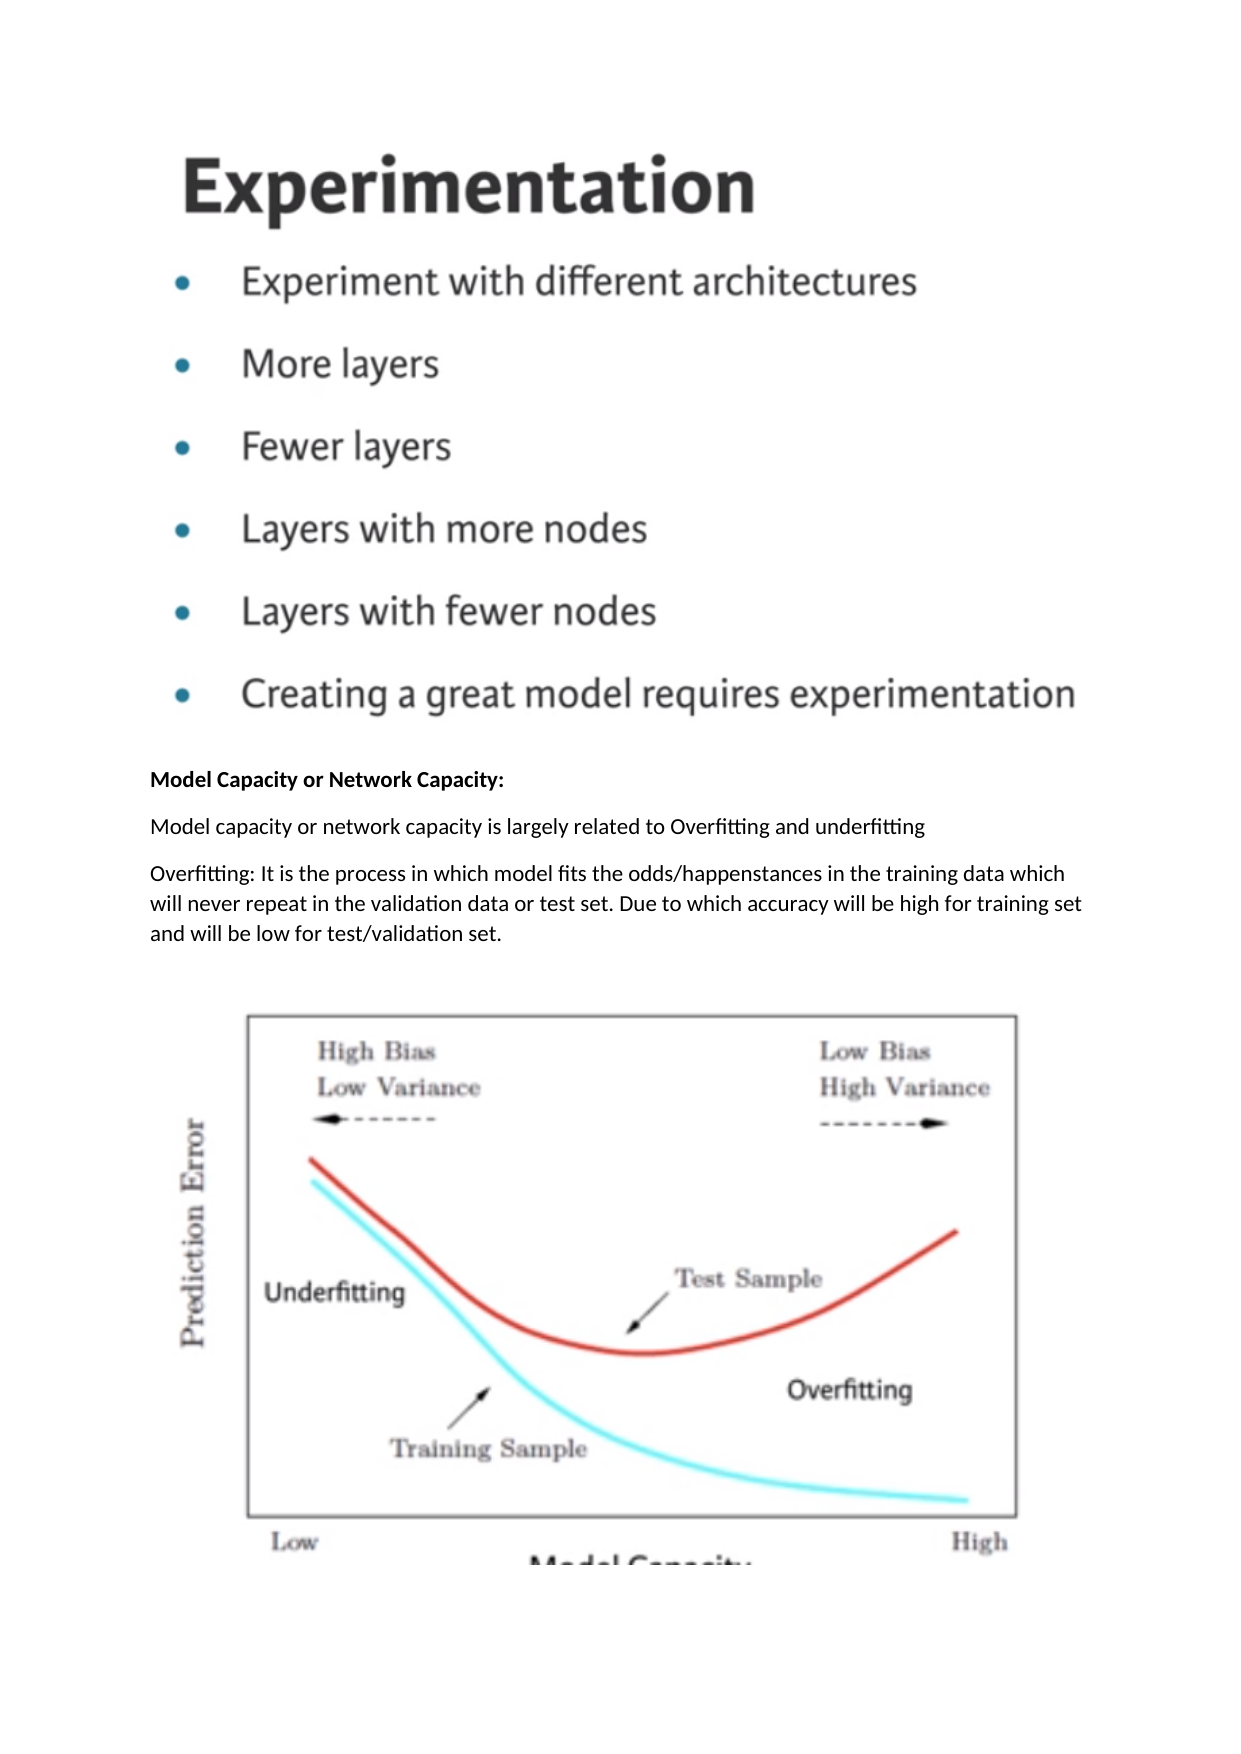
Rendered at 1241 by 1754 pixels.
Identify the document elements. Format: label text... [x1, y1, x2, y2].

picture [150, 966, 1091, 1565]
text Model Capacity or Network Capacity: [150, 765, 1090, 793]
text Model capacity or network capacity is largely related to Overfitting and underfitting [150, 812, 1090, 840]
picture [150, 150, 1091, 747]
text Overfitting: It is the process in which model fits the odds/happenstances in the training data which will never repeat in the validation data or test set. Due to which accuracy will be high for training set and will be low for test/validation set. [150, 859, 1090, 947]
